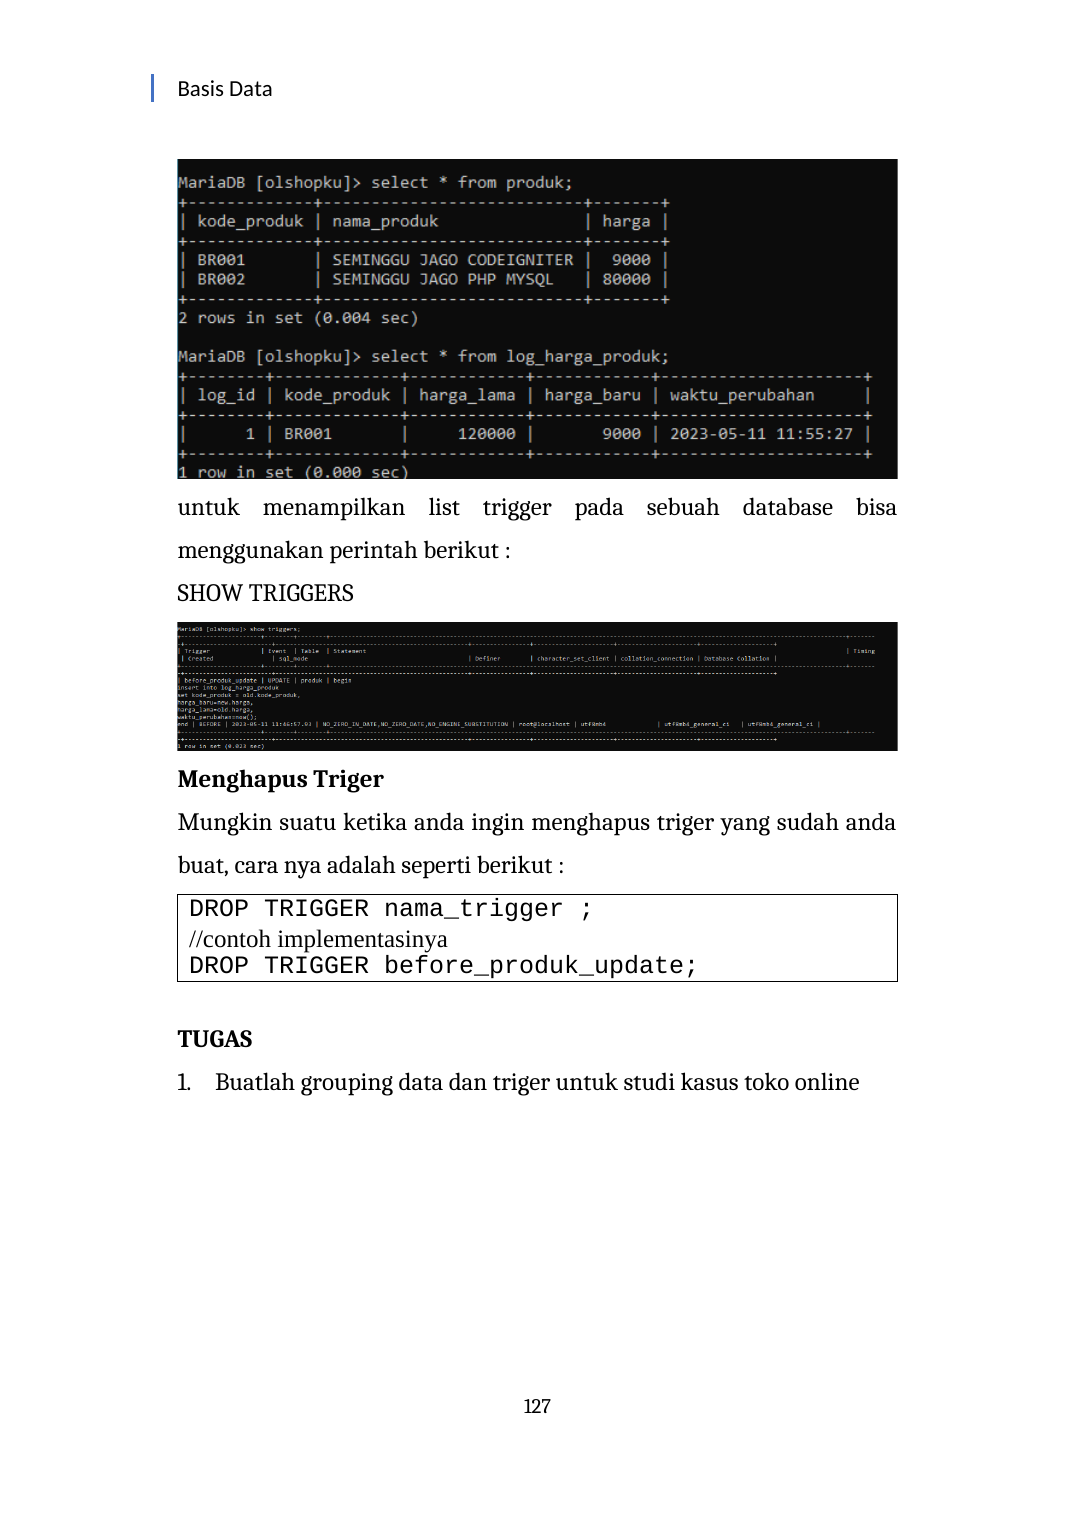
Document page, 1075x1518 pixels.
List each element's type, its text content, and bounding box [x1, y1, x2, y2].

text SHOW TRIGGERS [177, 579, 898, 608]
title Buatlah grouping data dan triger untuk studi kasus toko online [177, 1068, 898, 1097]
text untuk menampilkan list trigger pada sebuah database bisa menggunakan perintah berikut : [177, 493, 898, 564]
title TUGAS [177, 1025, 898, 1054]
table_header DROP TRIGGER nama_trigger ; //contoh implementasinya DROP TRIGGER before_produk_update; [178, 895, 897, 981]
text Mungkin suatu ketika anda ingin menghapus triger yang sudah anda buat, cara nya adalah seperti berikut : [177, 808, 898, 880]
picture [177, 622, 898, 751]
text Menghapus Triger [177, 765, 898, 794]
picture [177, 159, 898, 479]
